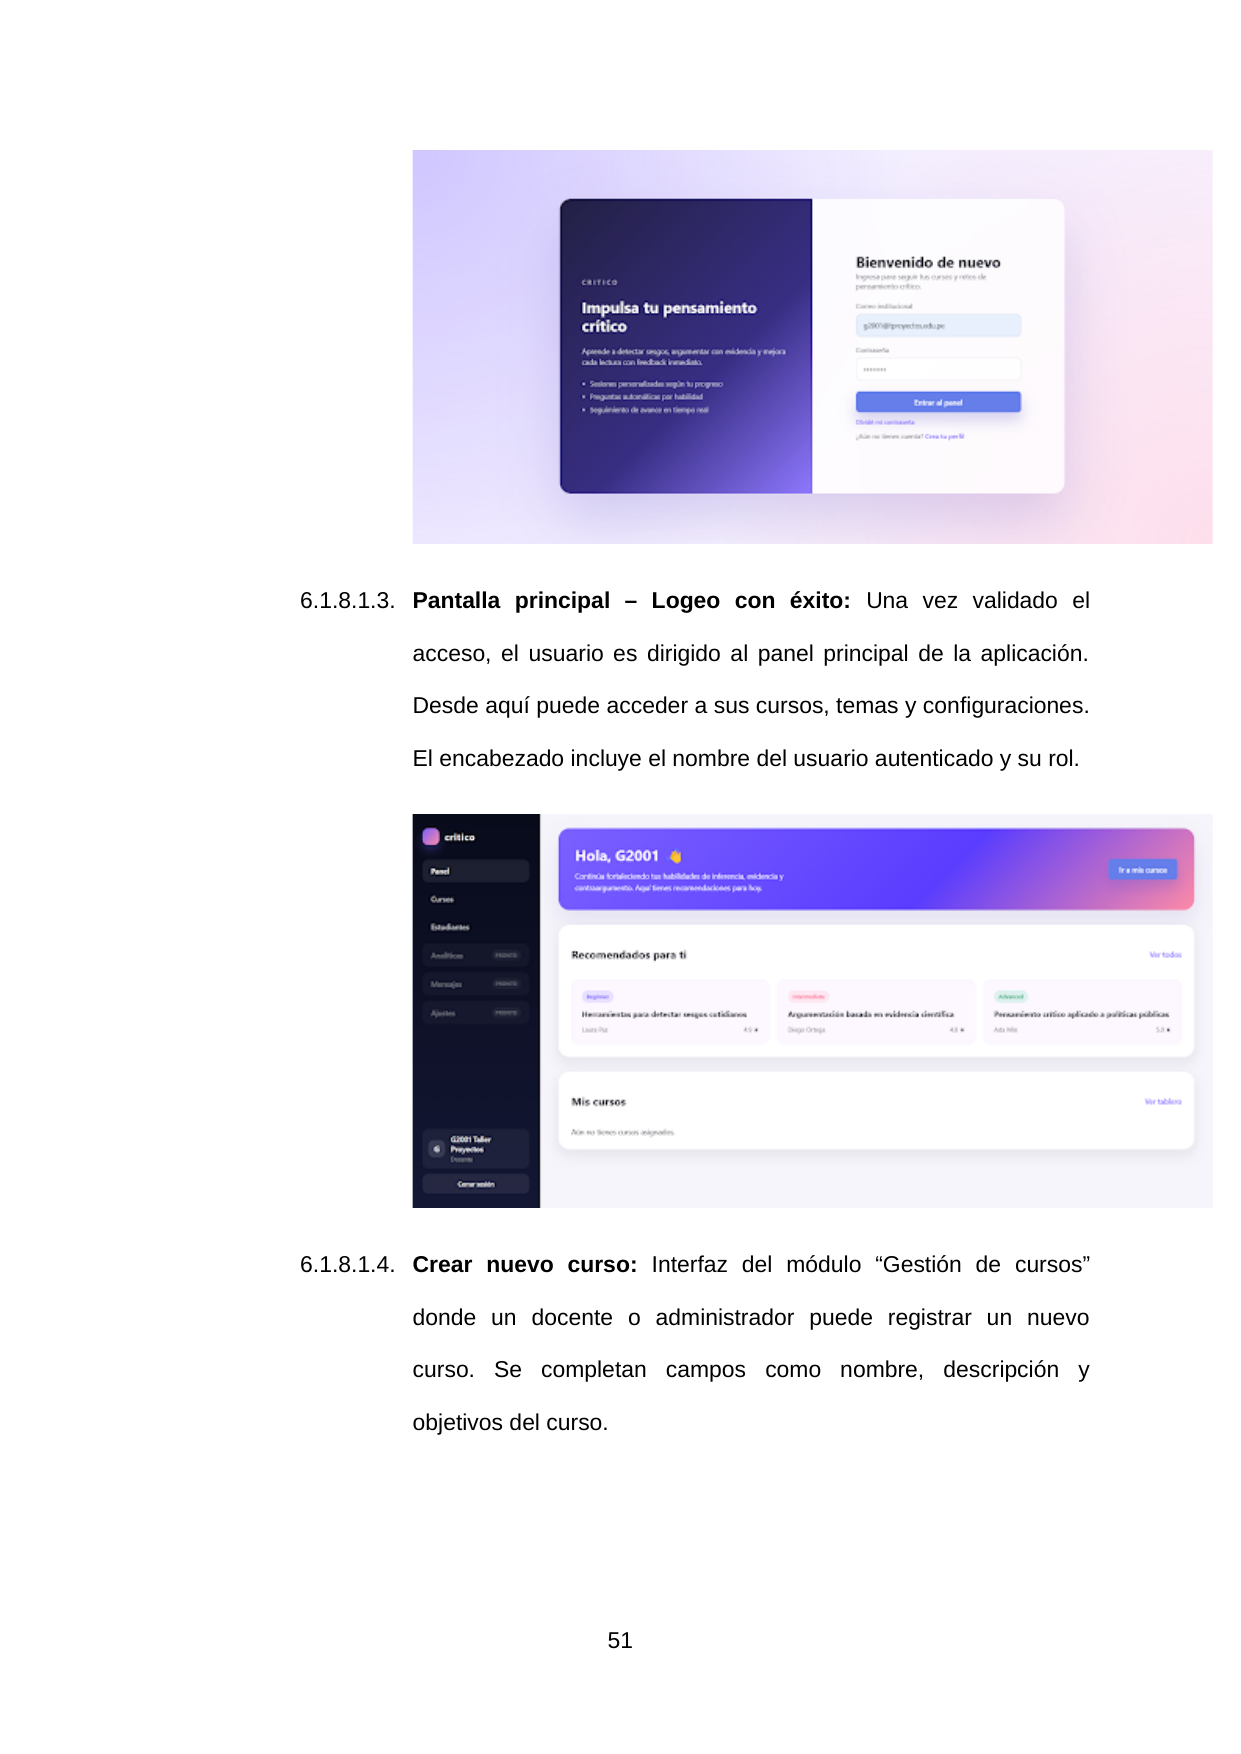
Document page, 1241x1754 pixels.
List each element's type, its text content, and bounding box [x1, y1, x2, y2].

picture [412, 150, 1213, 544]
list Crear nuevo curso: Interfaz del módulo “Gestión de cursos” donde un docente o administrador puede registrar un nuevo curso. Se completan campos como nombre, descripción y objetivos del curso. [300, 1251, 1090, 1436]
picture [412, 814, 1213, 1208]
list Pantalla principal – Logeo con éxito: Una vez validado el acceso, el usuario es dirigido al panel principal de la aplicación. Desde aquí puede acceder a sus cursos, temas y configuraciones. El encabezado incluye el nombre del usuario autenticado y su rol. [300, 587, 1090, 771]
